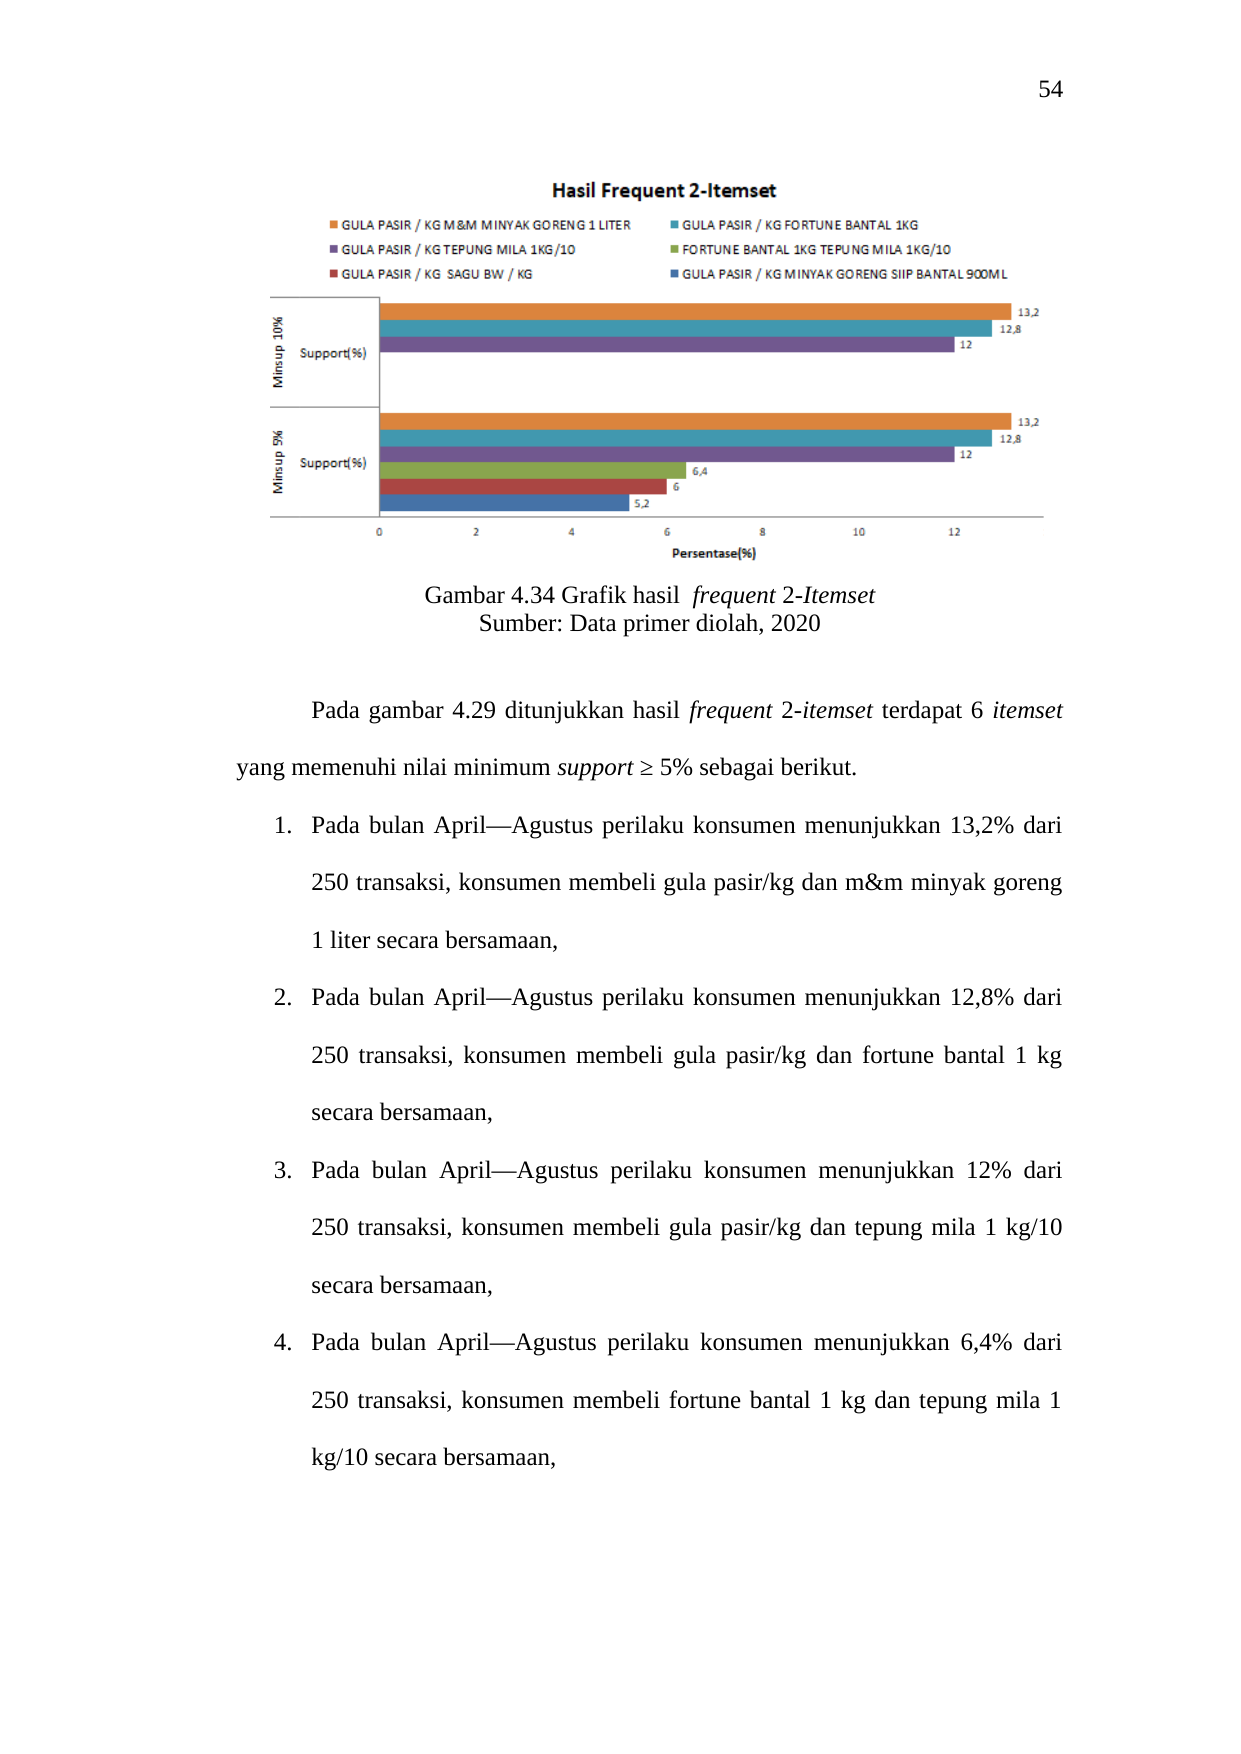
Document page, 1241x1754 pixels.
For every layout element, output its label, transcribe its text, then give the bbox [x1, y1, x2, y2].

list Pada bulan April—Agustus perilaku konsumen menunjukkan 12,8% dari 250 transaksi, konsumen membeli gula pasir/kg dan fortune bantal 1 kg secara bersamaan, [274, 982, 1063, 1126]
list Pada bulan April—Agustus perilaku konsumen menunjukkan 12% dari 250 transaksi, konsumen membeli gula pasir/kg dan tepung mila 1 kg/10 secara bersamaan, [274, 1155, 1063, 1298]
list Pada bulan April—Agustus perilaku konsumen menunjukkan 13,2% dari 250 transaksi, konsumen membeli gula pasir/kg dan m&m minyak goreng 1 liter secara bersamaan, [274, 810, 1063, 953]
text Pada gambar 4.29 ditunjukkan hasil frequent 2-itemset terdapat 6 itemset yang memenuhi nilai minimum support ≥ 5% sebagai berikut. [236, 695, 1063, 781]
picture [270, 175, 1044, 570]
text Sumber: Data primer diolah, 2020 [236, 608, 1063, 637]
list Pada bulan April—Agustus perilaku konsumen menunjukkan 6,4% dari 250 transaksi, konsumen membeli fortune bantal 1 kg dan tepung mila 1 kg/10 secara bersamaan, [274, 1327, 1063, 1471]
